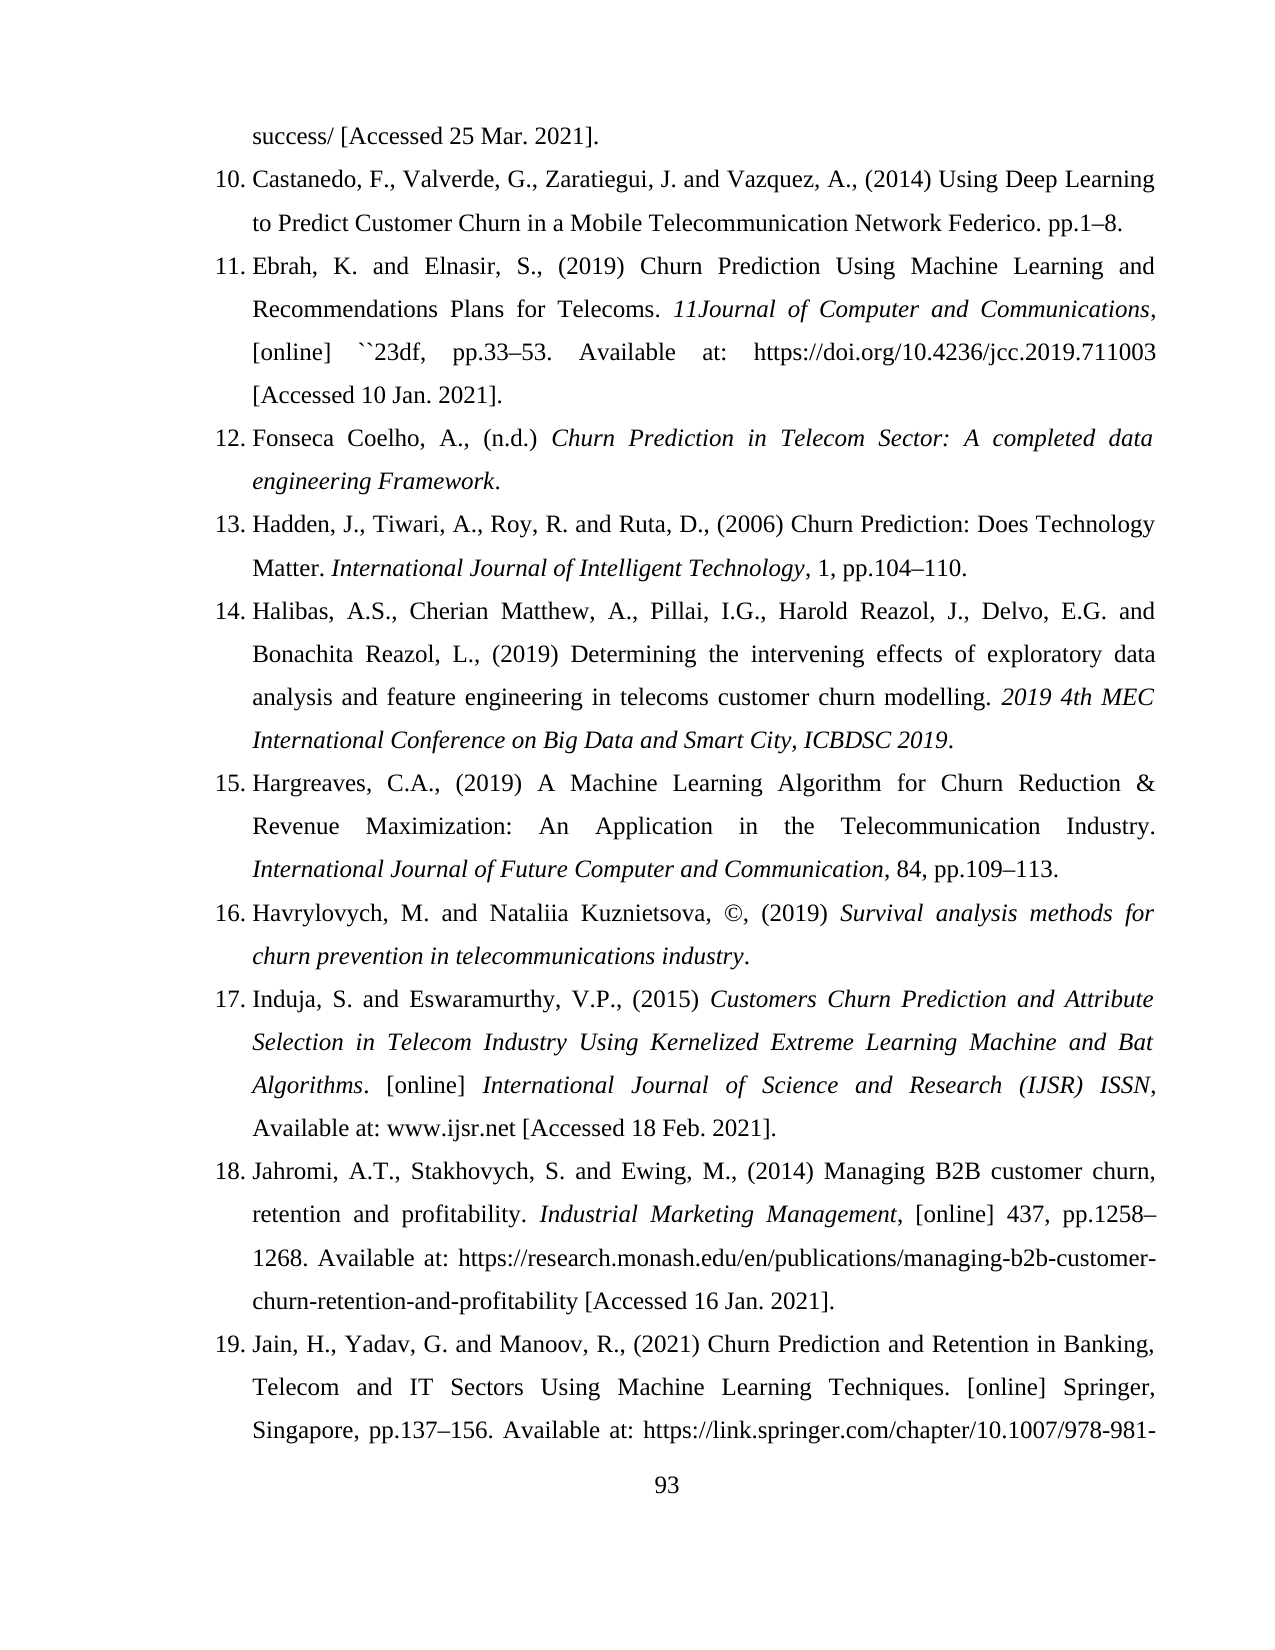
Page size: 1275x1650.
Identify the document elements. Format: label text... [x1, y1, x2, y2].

list Ebrah, K. and Elnasir, S., (2019) Churn Prediction Using Machine Learning and Recommendations Plans for Telecoms. 11Journal of Computer and Communications, [online] ``23df, pp.33–53. Available at: https://doi.org/10.4236/jcc.2019.711003 [Accessed 10 Jan. 2021]. [214, 251, 1156, 409]
list Induja, S. and Eswaramurthy, V.P., (2015) Customers Churn Prediction and Attribute Selection in Telecom Industry Using Kernelized Extreme Learning Machine and Bat Algorithms. [online] International Journal of Science and Research (IJSR) ISSN, Available at: www.ijsr.net [Accessed 18 Feb. 2021]. [214, 984, 1156, 1142]
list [214, 1329, 1156, 1444]
list Havrylovych, M. and Nataliia Kuznietsova, ©, (2019) Survival analysis methods for churn prevention in telecommunications industry. [214, 898, 1156, 969]
list Jahromi, A.T., Stakhovych, S. and Ewing, M., (2014) Managing B2B customer churn, retention and profitability. Industrial Marketing Management, [online] 437, pp.1258–1268. Available at: https://research.monash.edu/en/publications/managing-b2b-customer-churn-retention-and-profitability [Accessed 16 Jan. 2021]. [214, 1156, 1156, 1314]
list Fonseca Coelho, A., (n.d.) Churn Prediction in Telecom Sector: A completed data engineering Framework. [214, 423, 1156, 495]
list Halibas, A.S., Cherian Matthew, A., Pillai, I.G., Harold Reazol, J., Delvo, E.G. and Bonachita Reazol, L., (2019) Determining the intervening effects of exploratory data analysis and feature engineering in telecoms customer churn modelling. 2019 4th MEC International Conference on Big Data and Smart City, ICBDSC 2019. [214, 596, 1156, 754]
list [214, 121, 1156, 150]
list Castanedo, F., Valverde, G., Zaratiegui, J. and Vazquez, A., (2014) Using Deep Learning to Predict Customer Churn in a Mobile Telecommunication Network Federico. pp.1–8. [214, 164, 1156, 236]
list Hadden, J., Tiwari, A., Roy, R. and Ruta, D., (2006) Churn Prediction: Does Technology Matter. International Journal of Intelligent Technology, 1, pp.104–110. [214, 509, 1156, 581]
list Hargreaves, C.A., (2019) A Machine Learning Algorithm for Churn Reduction & Revenue Maximization: An Application in the Telecommunication Industry. International Journal of Future Computer and Communication, 84, pp.109–113. [214, 768, 1156, 883]
